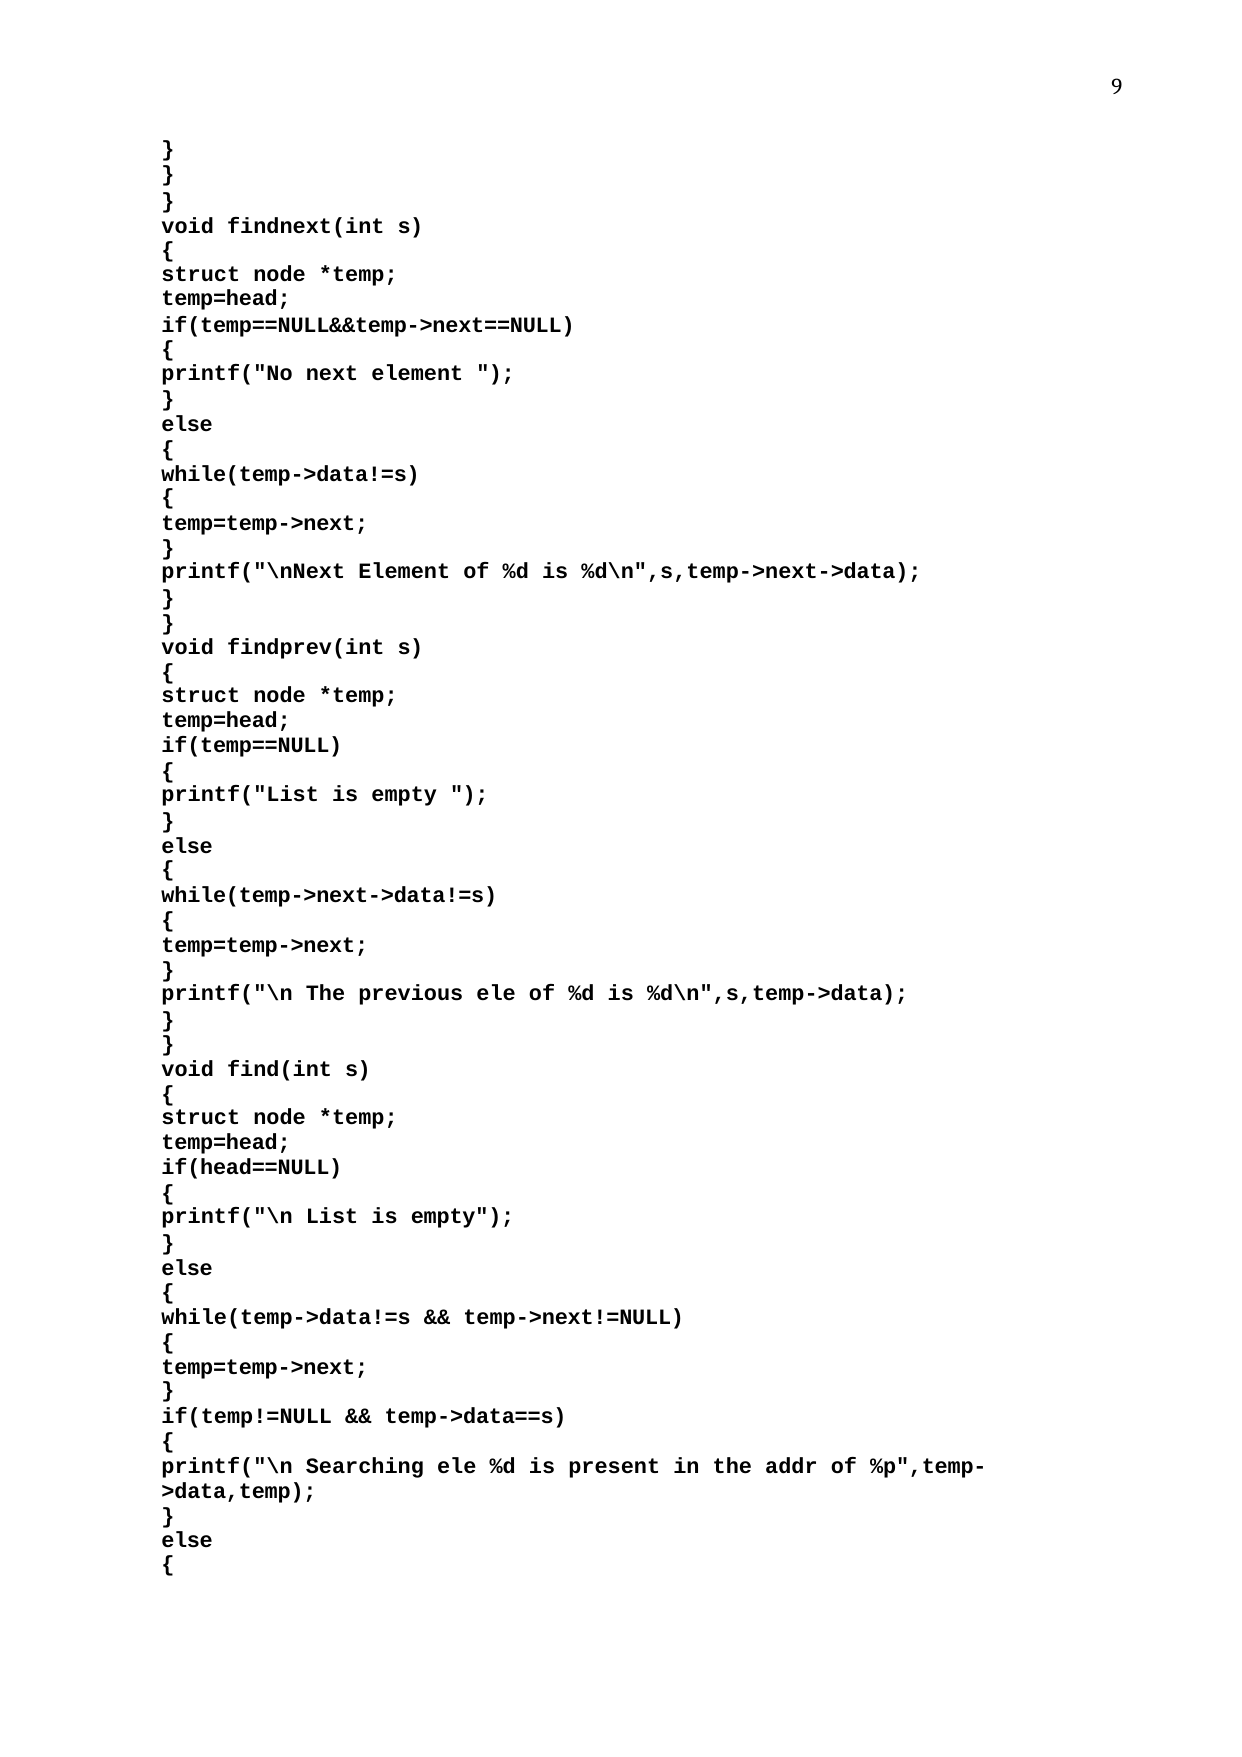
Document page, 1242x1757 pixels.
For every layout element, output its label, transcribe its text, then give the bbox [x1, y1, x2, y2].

text { [161, 1553, 1160, 1578]
text temp=temp->next; [161, 511, 1160, 536]
text } [161, 1503, 1160, 1528]
text else [161, 412, 1160, 436]
text >data,temp); [161, 1478, 1160, 1503]
text while(temp->data!=s) [161, 461, 1160, 486]
text if(temp==NULL&&temp->next==NULL) [161, 312, 1160, 337]
text { [161, 238, 1160, 263]
text struct node *temp; temp=head; if(head==NULL) [161, 1106, 412, 1181]
text void find(int s) [161, 1057, 1160, 1082]
text } [161, 1032, 1160, 1057]
text } [161, 585, 1160, 610]
text { [161, 660, 1160, 684]
text { [161, 1429, 1160, 1454]
text { [161, 486, 1160, 511]
text printf("\n The previous ele of %d is %d\n",s,temp->data); [161, 982, 1160, 1007]
text struct node *temp; temp=head; if(temp==NULL) [161, 684, 412, 759]
text else [161, 1255, 1160, 1280]
text while(temp->data!=s && temp->next!=NULL) [161, 1305, 1160, 1329]
text printf("List is empty "); [161, 784, 1160, 808]
text } [161, 610, 1160, 635]
text void findprev(int s) [161, 635, 1160, 660]
text { [161, 1329, 1160, 1354]
text } [161, 1007, 1160, 1032]
text printf("No next element "); [161, 362, 1160, 387]
text temp=temp->next; [161, 933, 1160, 957]
text } [161, 809, 1160, 833]
text while(temp->next->data!=s) [161, 883, 1160, 908]
text printf("\nNext Element of %d is %d\n",s,temp->next->data); [161, 560, 1160, 585]
text { [161, 858, 1160, 883]
text else [161, 833, 1160, 858]
text { [161, 1082, 1160, 1106]
text } [161, 139, 1160, 163]
text printf("\n List is empty"); [161, 1206, 1160, 1230]
text } [161, 957, 1160, 982]
text } [161, 188, 1160, 213]
text else [161, 1528, 1160, 1553]
text { [161, 1280, 1160, 1305]
text struct node *temp; temp=head; [161, 263, 517, 312]
text } [161, 387, 1160, 412]
text temp=temp->next; [161, 1354, 1160, 1379]
text { [161, 1181, 1160, 1205]
text { [161, 759, 1160, 784]
text } [161, 163, 1160, 188]
text printf("\n Searching ele %d is present in the addr of %p",temp- [161, 1454, 1160, 1478]
text } [161, 1230, 1160, 1255]
text void findnext(int s) [161, 213, 1160, 238]
text } [161, 536, 1160, 560]
text } [161, 1379, 1160, 1404]
text if(temp!=NULL && temp->data==s) [161, 1404, 1160, 1429]
text { [161, 436, 1160, 461]
text { [161, 908, 1160, 933]
text { [161, 337, 1160, 362]
